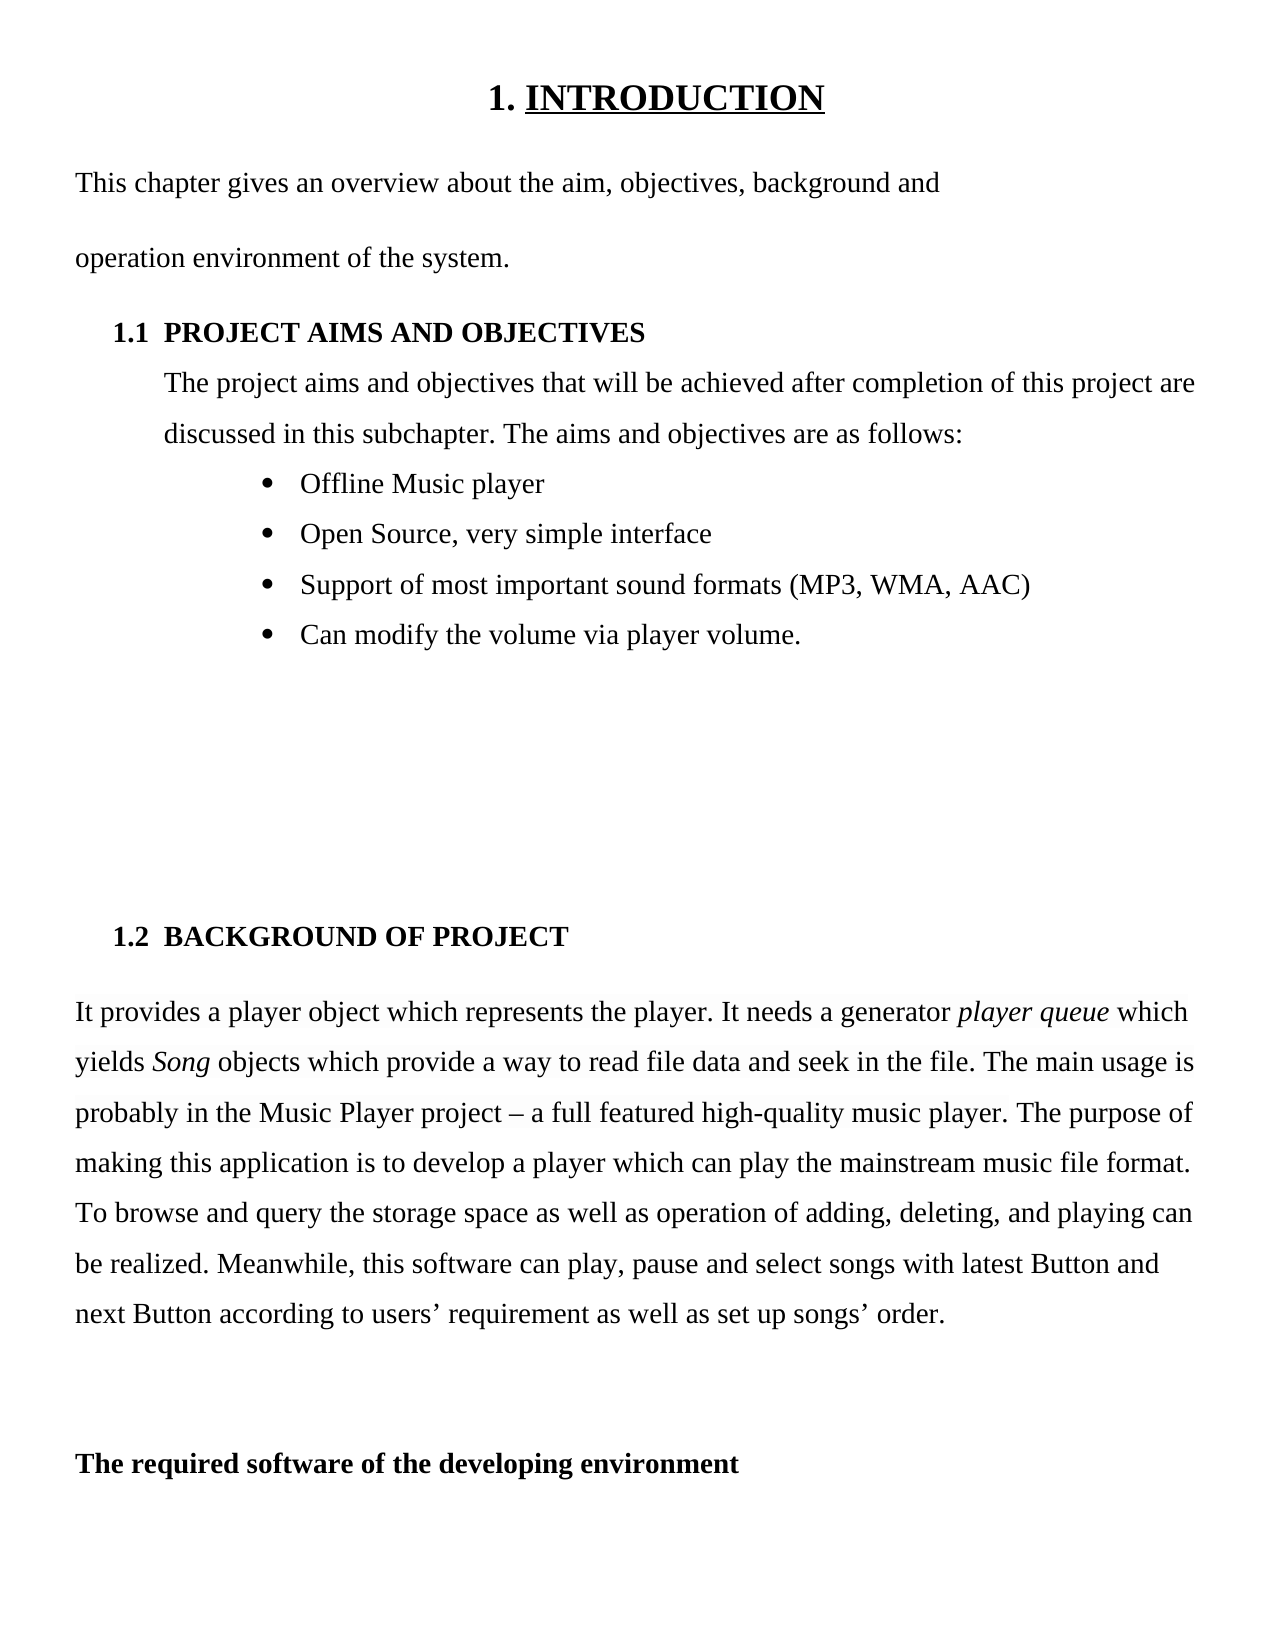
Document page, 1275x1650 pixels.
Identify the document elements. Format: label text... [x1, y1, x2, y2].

text This chapter gives an overview about the aim, objectives, background and [75, 165, 1200, 198]
list Offline Music player [262, 466, 1200, 500]
text It provides a player object which represents the player. It needs a generator player queue which yields Song objects which provide a way to read file data and seek in the file. The main usage is probably in the Music Player project – a full featured high-quality music player. The purpose of making this application is to develop a player which can play the mainstream music file format. To browse and query the storage space as well as operation of adding, deleting, and playing can be realized. Meanwhile, this software can play, pause and select songs with latest Button and next Button according to users’ requirement as well as set up songs’ order. [75, 994, 1200, 1329]
list discussed in this subchapter. The aims and objectives are as follows: [164, 416, 1200, 449]
list Support of most important sound formats (MP3, WMA, AAC) [262, 567, 1200, 601]
list Can modify the volume via player volume. [262, 617, 1200, 651]
list The project aims and objectives that will be achieved after completion of this project are [164, 366, 1200, 399]
list Open Source, very simple interface [262, 517, 1200, 550]
list PROJECT AIMS AND OBJECTIVES [112, 315, 1200, 349]
list INTRODUCTION [112, 75, 1200, 118]
text operation environment of the system. [75, 240, 1200, 273]
list BACKGROUND OF PROJECT [112, 919, 1200, 952]
text The required software of the developing environment [75, 1447, 1200, 1480]
